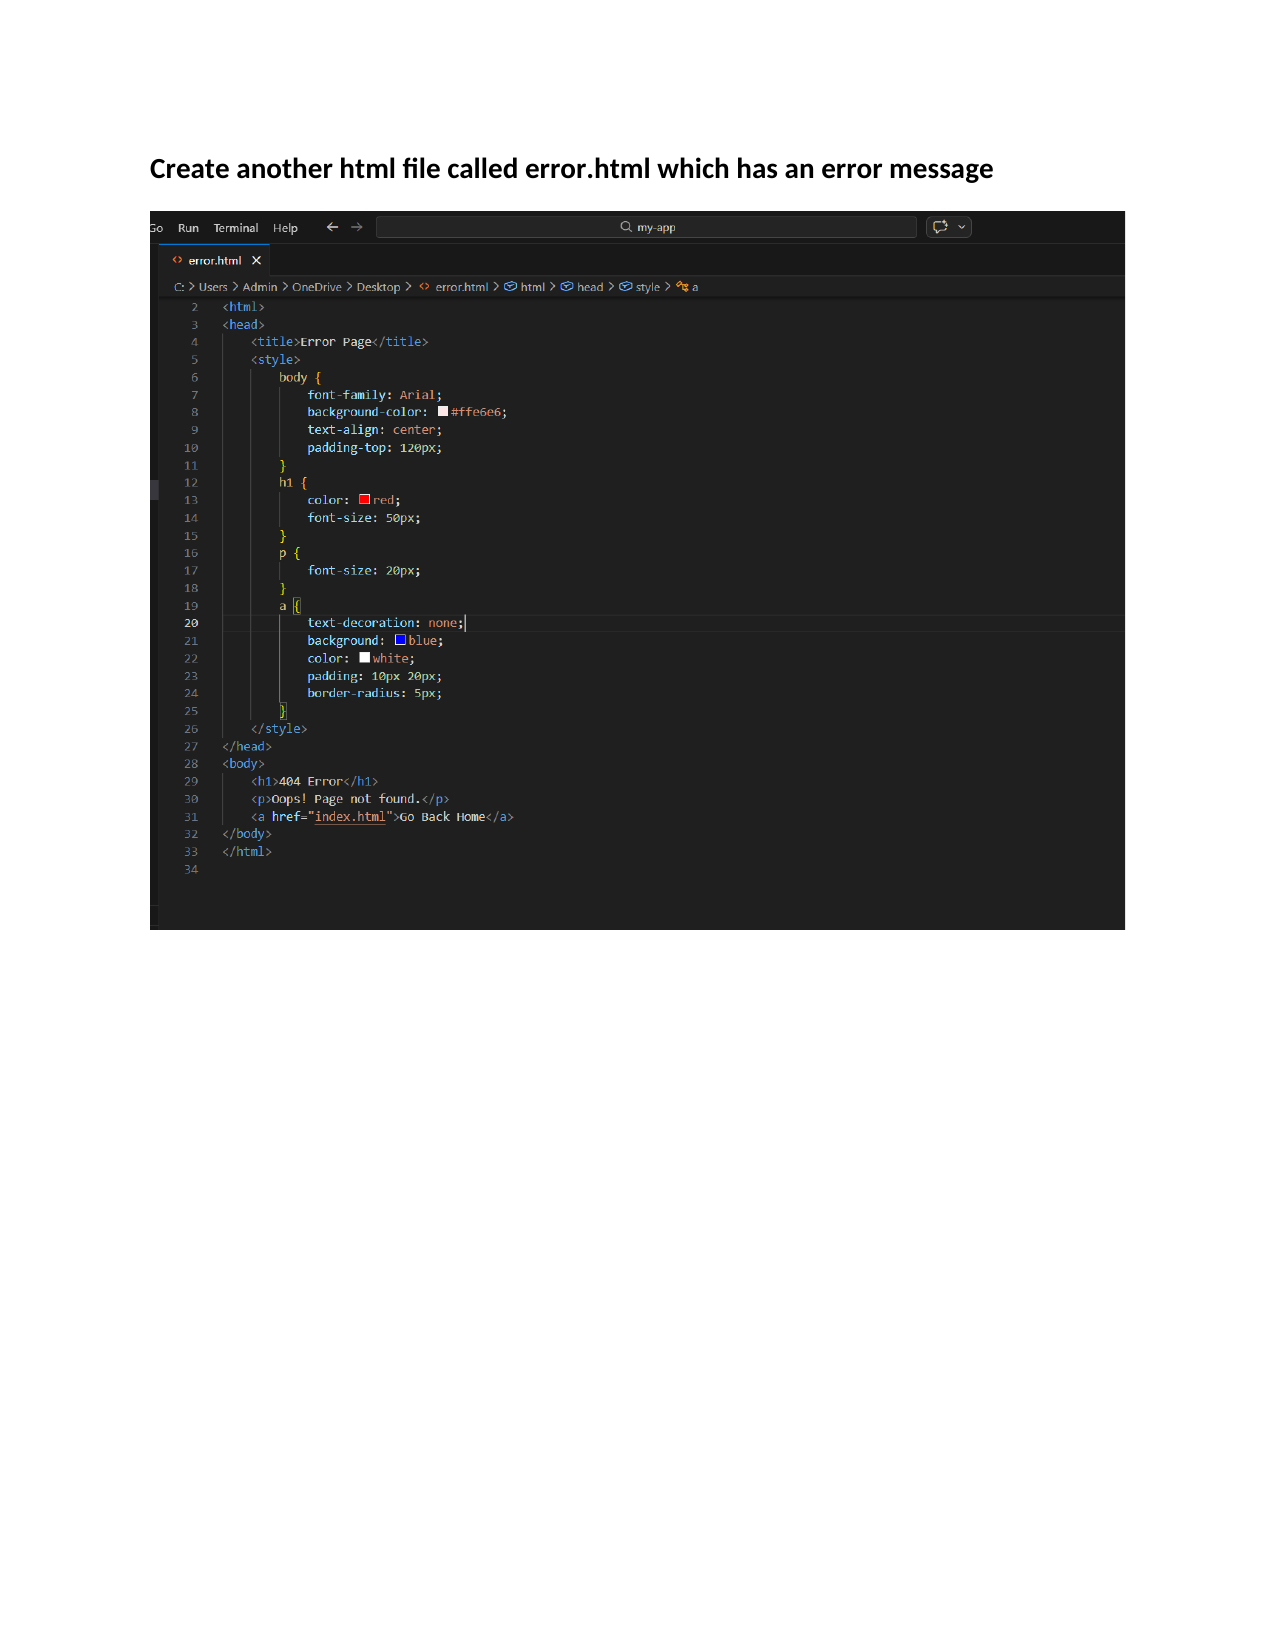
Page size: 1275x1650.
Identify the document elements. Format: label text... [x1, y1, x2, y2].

picture [150, 211, 1125, 930]
text Create another html file called error.html which has an error message [150, 150, 1125, 186]
